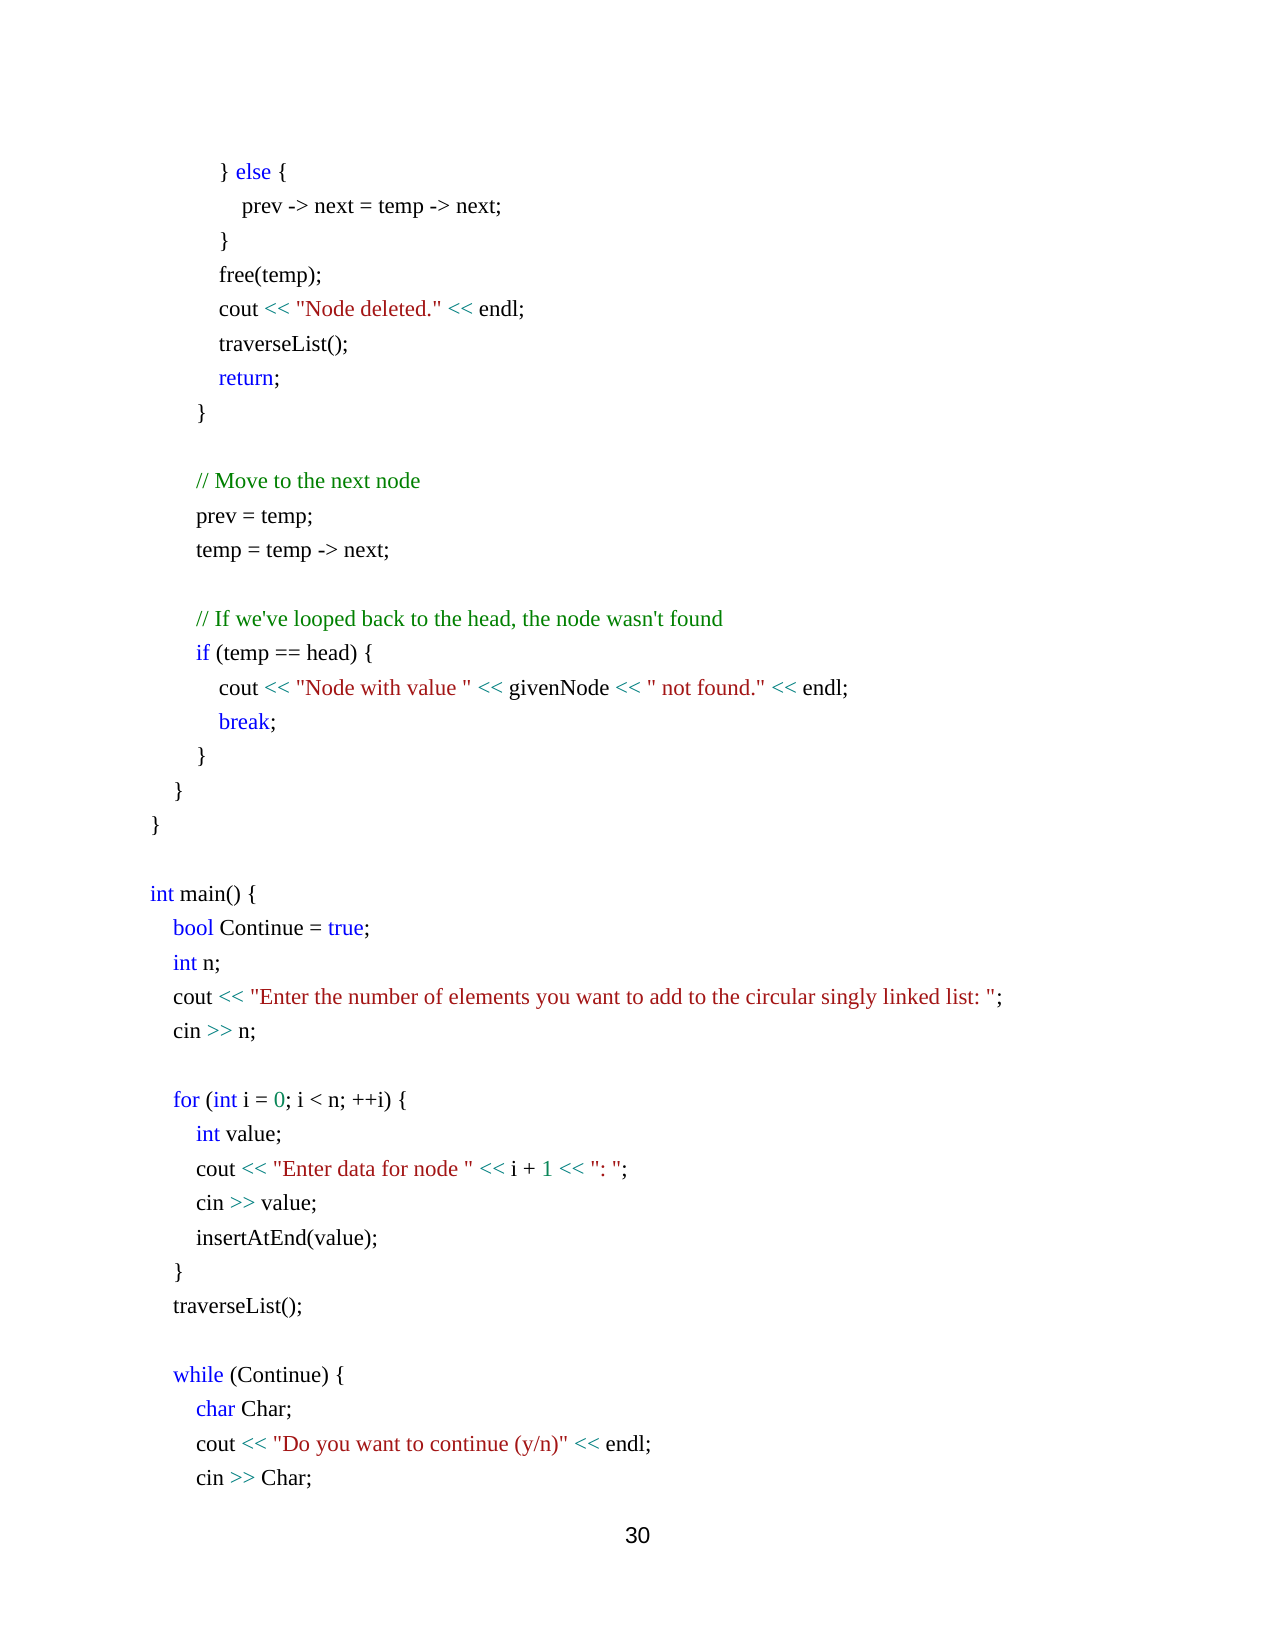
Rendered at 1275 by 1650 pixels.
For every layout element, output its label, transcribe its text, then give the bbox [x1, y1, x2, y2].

text } else { [150, 150, 1125, 184]
text while (Continue) { [150, 1353, 1125, 1387]
text } [150, 803, 1125, 837]
text free(temp); [150, 253, 1125, 287]
text int n; [150, 941, 1125, 975]
text break; [150, 700, 1125, 734]
text // If we've looped back to the head, the node wasn't found [150, 597, 1125, 631]
text bool Continue = true; [150, 906, 1125, 941]
text cin >> n; [150, 1009, 1125, 1044]
text prev -> next = temp -> next; [150, 184, 1125, 219]
text } [150, 734, 1125, 769]
text char Char; [150, 1387, 1125, 1422]
text cout << "Enter data for node " << i + 1 << ": "; [150, 1147, 1125, 1181]
text // Move to the next node [150, 459, 1125, 494]
text cout << "Enter the number of elements you want to add to the circular singly linked list: "; [150, 975, 1125, 1009]
text } [150, 219, 1125, 253]
text prev = temp; [150, 494, 1125, 528]
text } [150, 769, 1125, 803]
text if (temp == head) { [150, 631, 1125, 666]
text int main() { [150, 872, 1125, 906]
text for (int i = 0; i < n; ++i) { [150, 1078, 1125, 1112]
text insertAtEnd(value); [150, 1216, 1125, 1250]
text int value; [150, 1112, 1125, 1147]
text cout << "Do you want to continue (y/n)" << endl; [150, 1422, 1125, 1456]
text cin >> Char; [150, 1456, 1125, 1491]
text cout << "Node with value " << givenNode << " not found." << endl; [150, 666, 1125, 700]
text cout << "Node deleted." << endl; [150, 287, 1125, 322]
text } [150, 1250, 1125, 1284]
text cin >> value; [150, 1181, 1125, 1216]
text } [150, 391, 1125, 425]
text traverseList(); [150, 322, 1125, 356]
text return; [150, 356, 1125, 391]
text traverseList(); [150, 1284, 1125, 1319]
text temp = temp -> next; [150, 528, 1125, 562]
